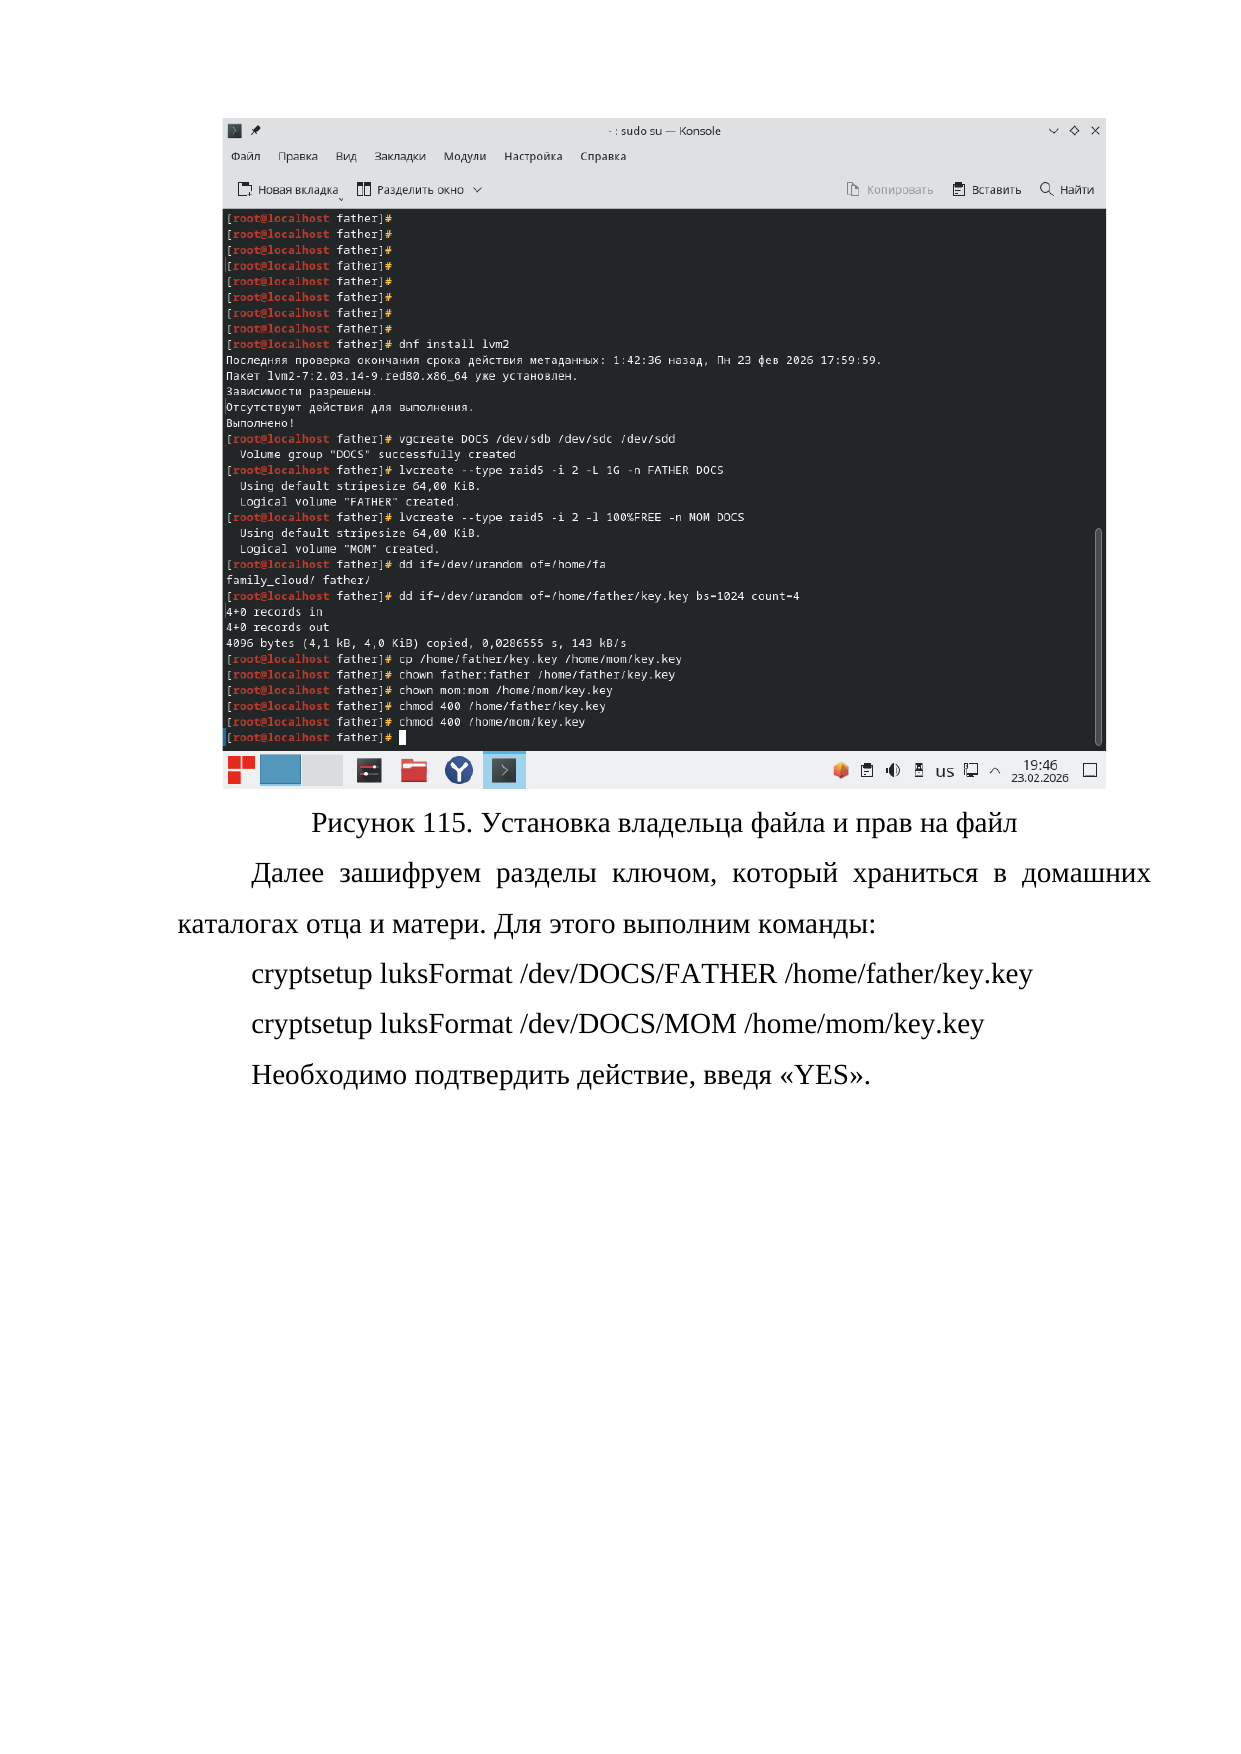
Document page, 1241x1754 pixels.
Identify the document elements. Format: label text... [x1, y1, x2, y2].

text Рисунок 115. Установка владельца файла и прав на файл [177, 805, 1152, 839]
text cryptsetup luksFormat /dev/DOCS/FATHER /home/father/key.key [177, 956, 1152, 990]
picture [222, 118, 1107, 789]
text cryptsetup luksFormat /dev/DOCS/MOM /home/mom/key.key [177, 1006, 1152, 1040]
text Далее зашифруем разделы ключом, который храниться в домашних каталогах отца и матери. Для этого выполним команды: [177, 856, 1152, 939]
text Необходимо подтвердить действие, введя «YES». [177, 1057, 1152, 1090]
